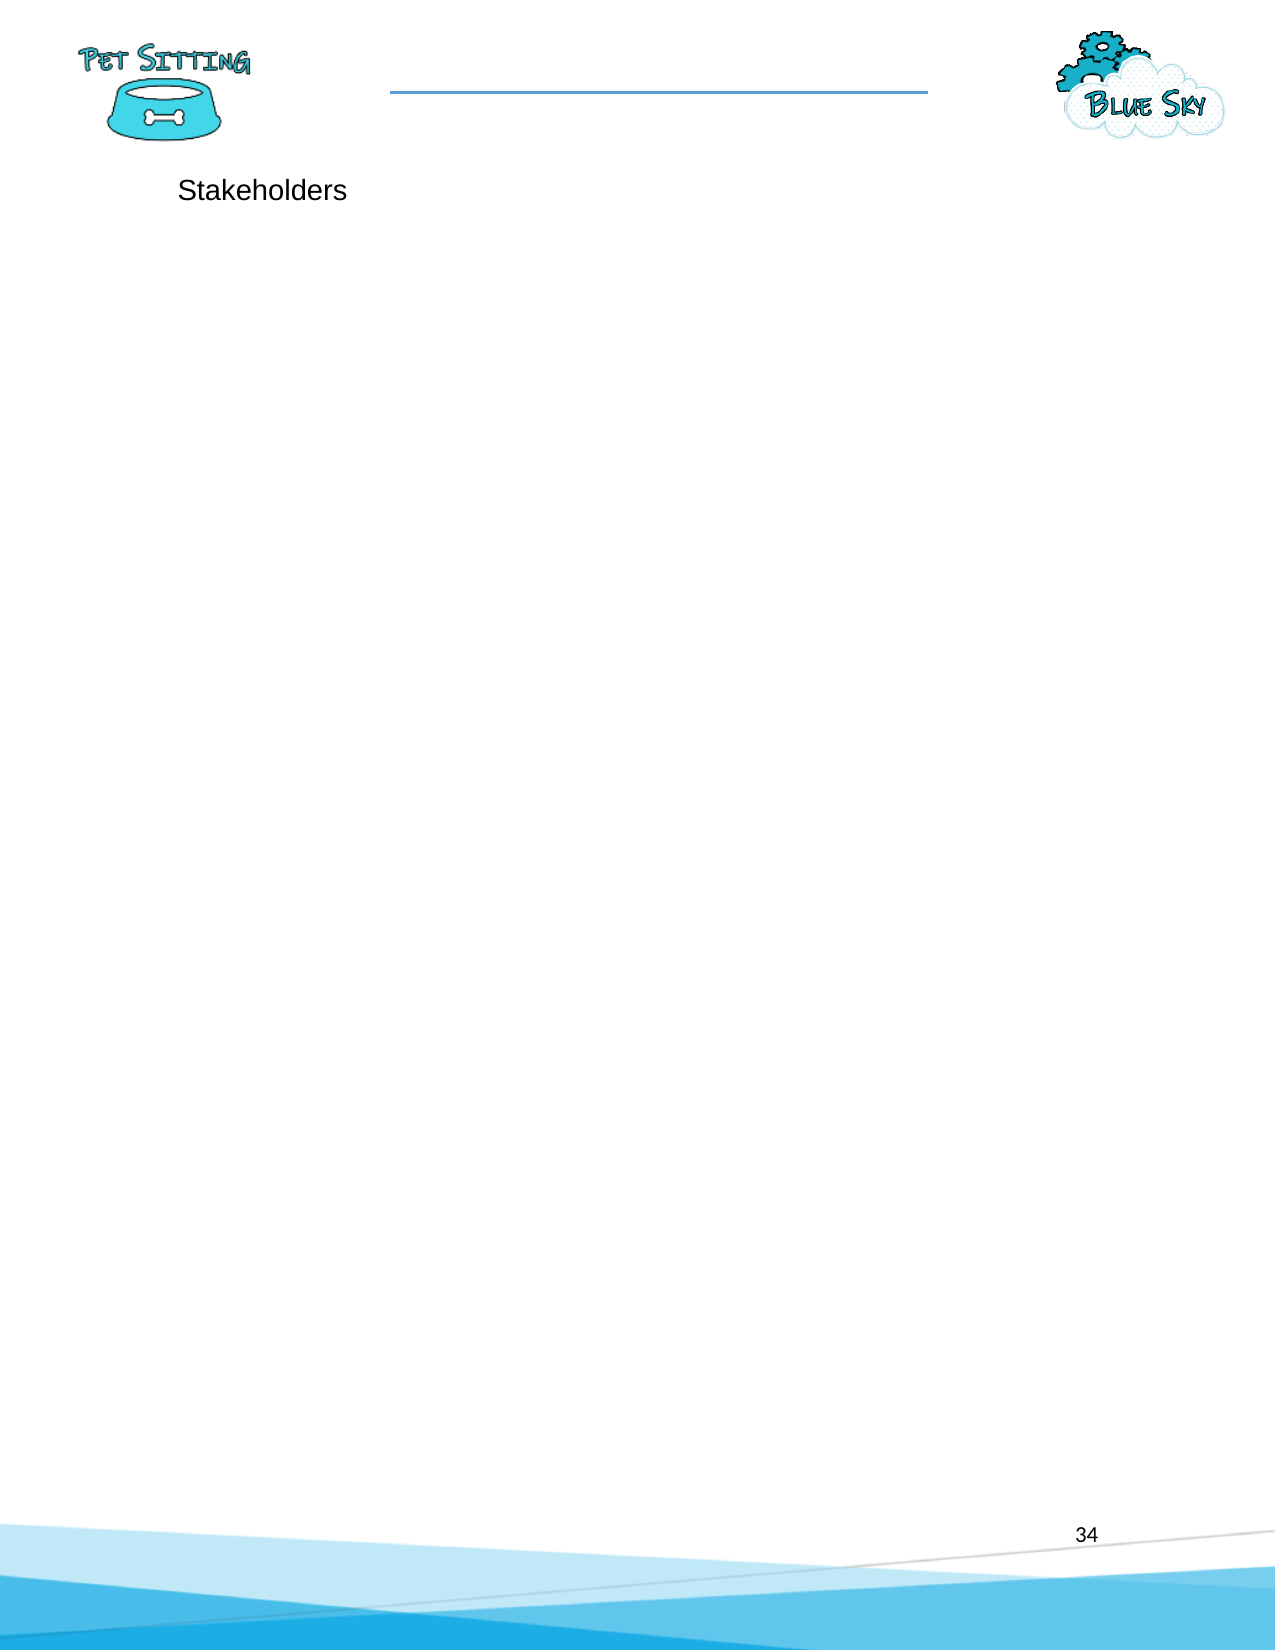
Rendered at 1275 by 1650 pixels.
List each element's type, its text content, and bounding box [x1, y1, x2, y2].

subtitle Stakeholders [177, 173, 1098, 206]
picture [71, 31, 260, 148]
picture [0, 1487, 1275, 1650]
picture [1050, 31, 1230, 143]
